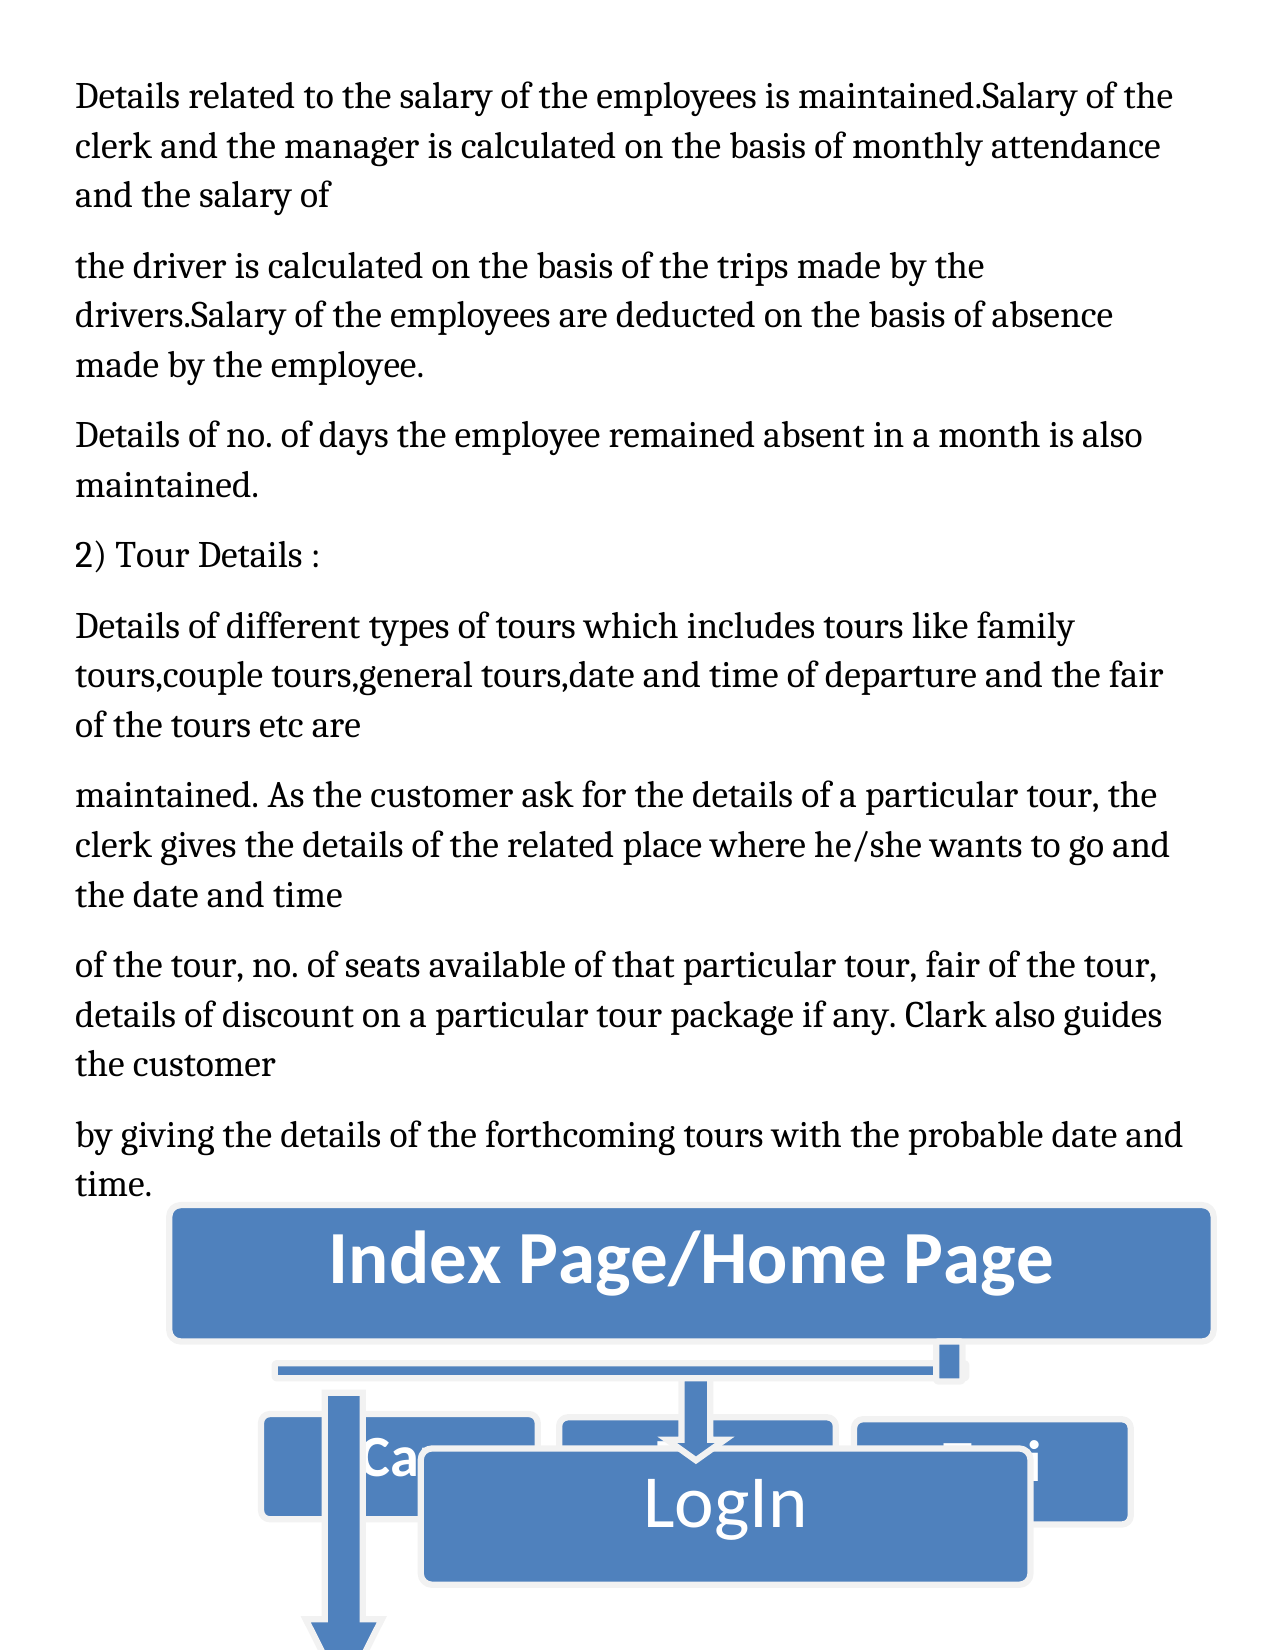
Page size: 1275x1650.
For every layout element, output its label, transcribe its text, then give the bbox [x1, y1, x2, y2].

text maintained. As the customer ask for the details of a particular tour, the clerk gives the details of the related place where he/she wants to go and the date and time [75, 774, 1200, 916]
text Details of no. of days the employee remained absent in a month is also maintained. [75, 414, 1200, 507]
text of the tour, no. of seats available of that particular tour, fair of the tour, details of discount on a particular tour package if any. Clark also guides the customer [75, 944, 1200, 1086]
text Details of different types of tours which includes tours like family tours,couple tours,general tours,date and time of departure and the fair of the tours etc are [75, 604, 1200, 747]
text the driver is calculated on the basis of the trips made by the drivers.Salary of the employees are deducted on the basis of absence made by the employee. [75, 244, 1200, 387]
text 2) Tour Details : [75, 534, 1200, 577]
text Details related to the salary of the employees is maintained.Salary of the clerk and the manager is calculated on the basis of monthly attendance and the salary of [75, 75, 1200, 217]
text by giving the details of the forthcoming tours with the probable date and time. [75, 1113, 1200, 1206]
